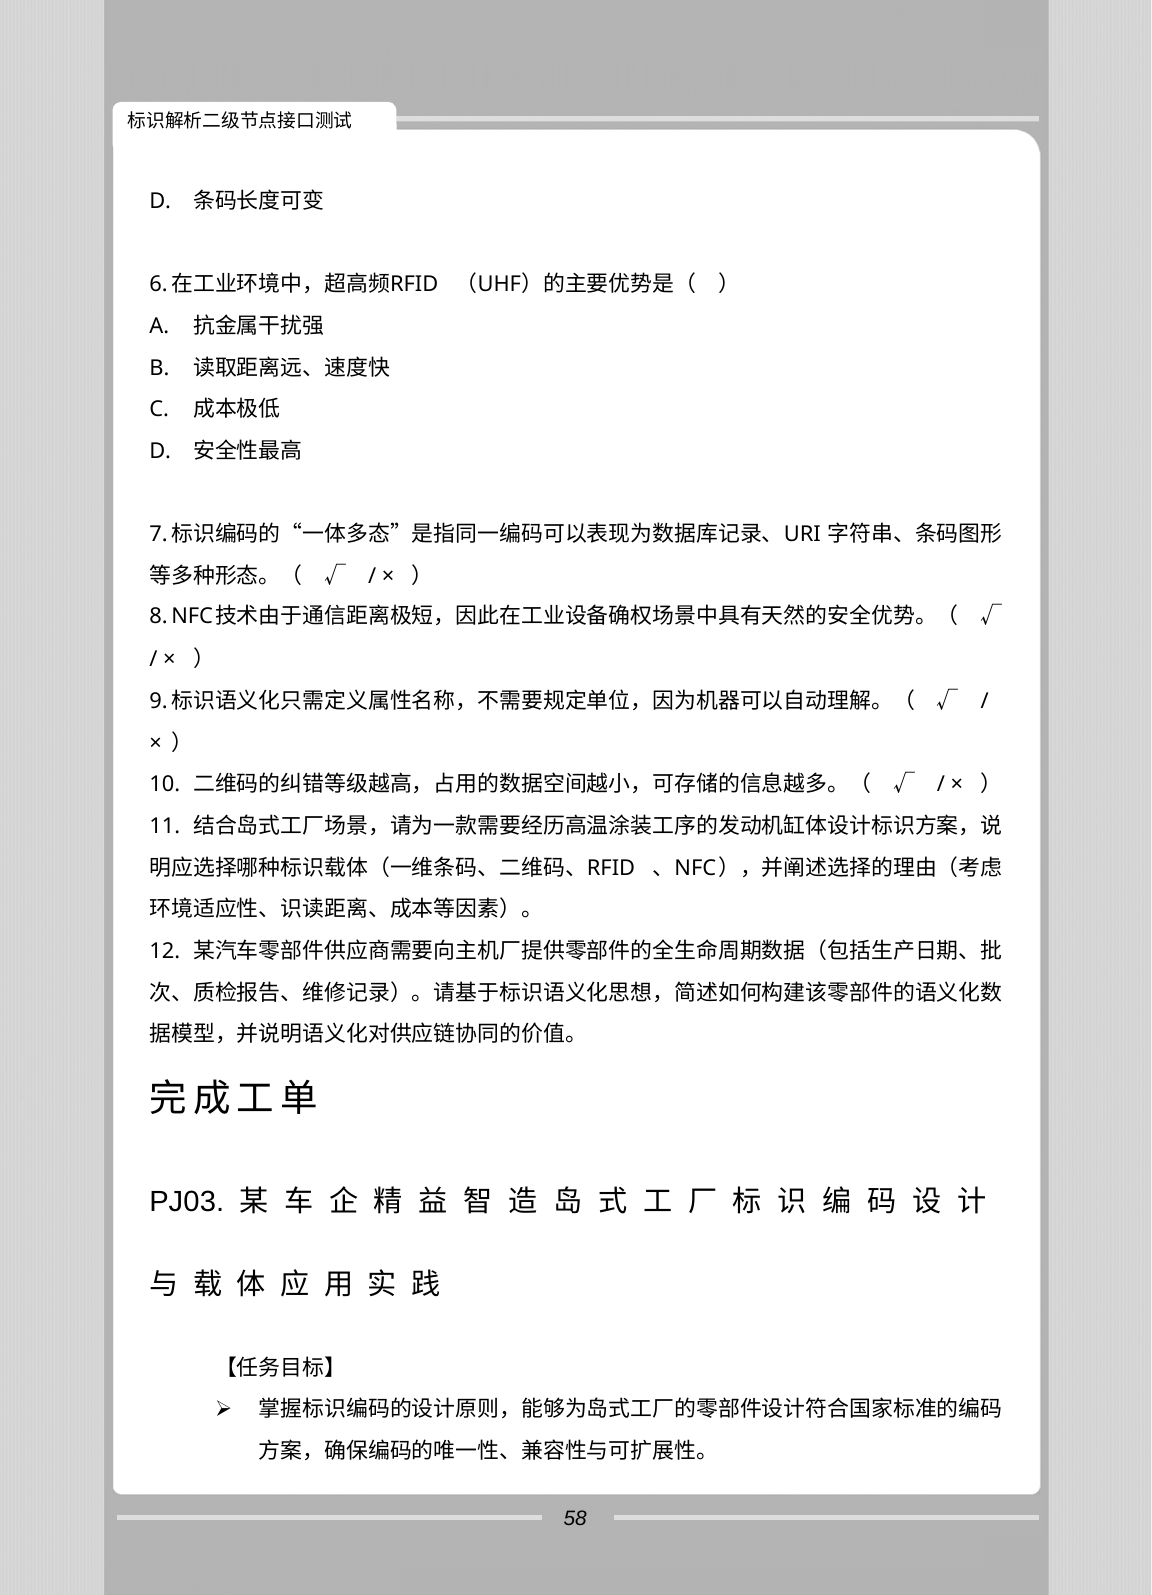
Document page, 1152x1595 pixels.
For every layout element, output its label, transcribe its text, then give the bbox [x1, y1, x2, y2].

text D. 安全性最高 [149, 428, 1002, 469]
picture [0, 0, 1152, 1595]
list 结合岛式工厂场景，请为一款需要经历高温涂装工序的发动机缸体设计标识方案，说明应选择哪种标识载体（一维条码、二维码、RFID、NFC），并阐述选择的理由（考虑环境适应性、识读距离、成本等因素）。 [149, 803, 1002, 928]
text D. 条码长度可变 [149, 178, 1002, 219]
list 标识语义化只需定义属性名称，不需要规定单位，因为机器可以自动理解。（ √ / × ） [149, 678, 1002, 761]
text 【任务目标】 [149, 1344, 1002, 1386]
text A. 抗金属干扰强 [149, 303, 1002, 344]
list NFC技术由于通信距离极短，因此在工业设备确权场景中具有天然的安全优势。（ √ / × ） [149, 594, 1002, 678]
subtitle PJ03. 某车企精益智造岛式工厂标识编码设计与载体应用实践 [149, 1157, 1002, 1324]
list 标识编码的“一体多态”是指同一编码可以表现为数据库记录、URI字符串、条码图形等多种形态。（ √ / × ） [149, 511, 1002, 594]
text 完成工单 [149, 1053, 1002, 1136]
text B. 读取距离远、速度快 [149, 344, 1002, 386]
list 二维码的纠错等级越高，占用的数据空间越小，可存储的信息越多。（ √ / × ） [149, 761, 1002, 803]
text C. 成本极低 [149, 386, 1002, 428]
list 在工业环境中，超高频RFID（UHF）的主要优势是（ ） [149, 261, 1002, 303]
list 掌握标识编码的设计原则，能够为岛式工厂的零部件设计符合国家标准的编码方案，确保编码的唯一性、兼容性与可扩展性。 [193, 1386, 1002, 1469]
list 某汽车零部件供应商需要向主机厂提供零部件的全生命周期数据（包括生产日期、批次、质检报告、维修记录）。请基于标识语义化思想，简述如何构建该零部件的语义化数据模型，并说明语义化对供应链协同的价值。 [149, 928, 1002, 1053]
